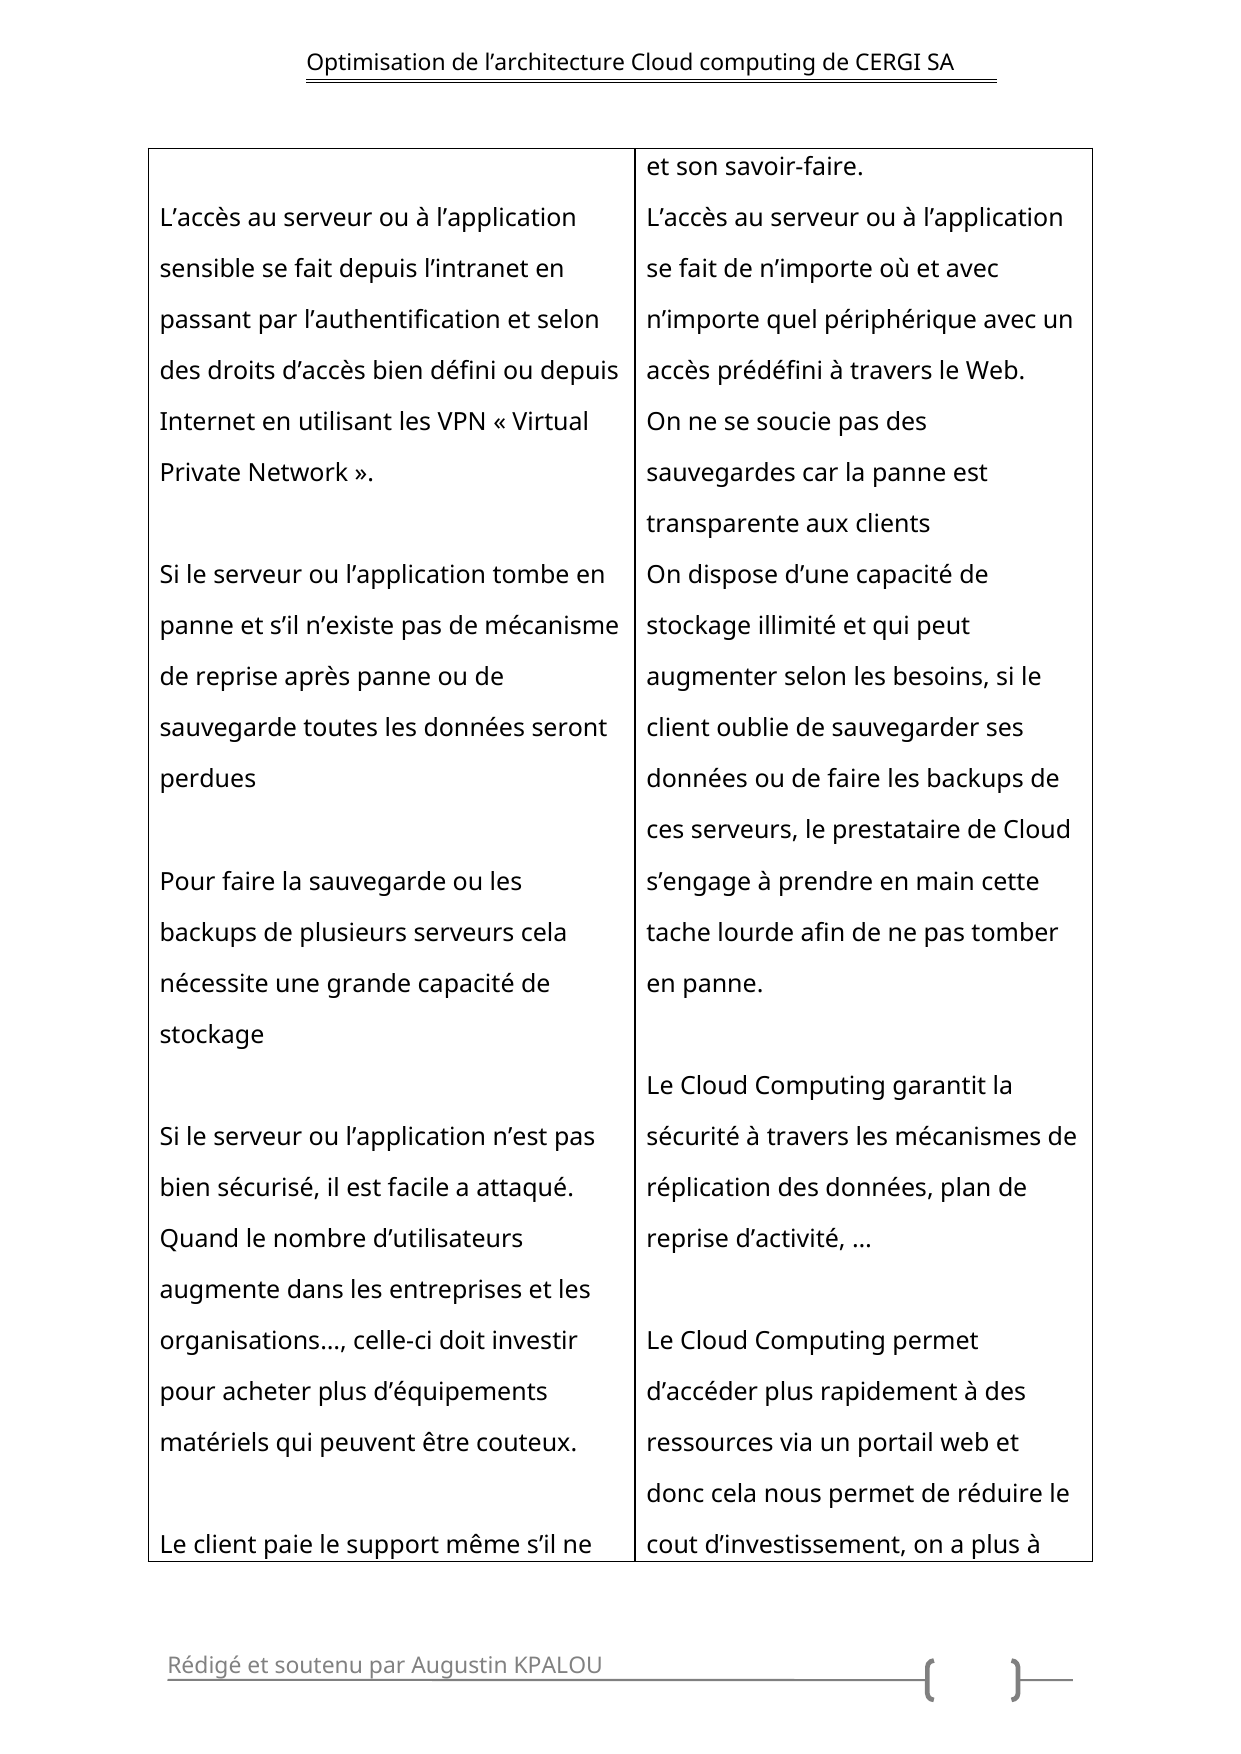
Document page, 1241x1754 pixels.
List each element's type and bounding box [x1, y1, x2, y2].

table_cell [149, 149, 634, 1561]
table_cell [636, 149, 1092, 1561]
